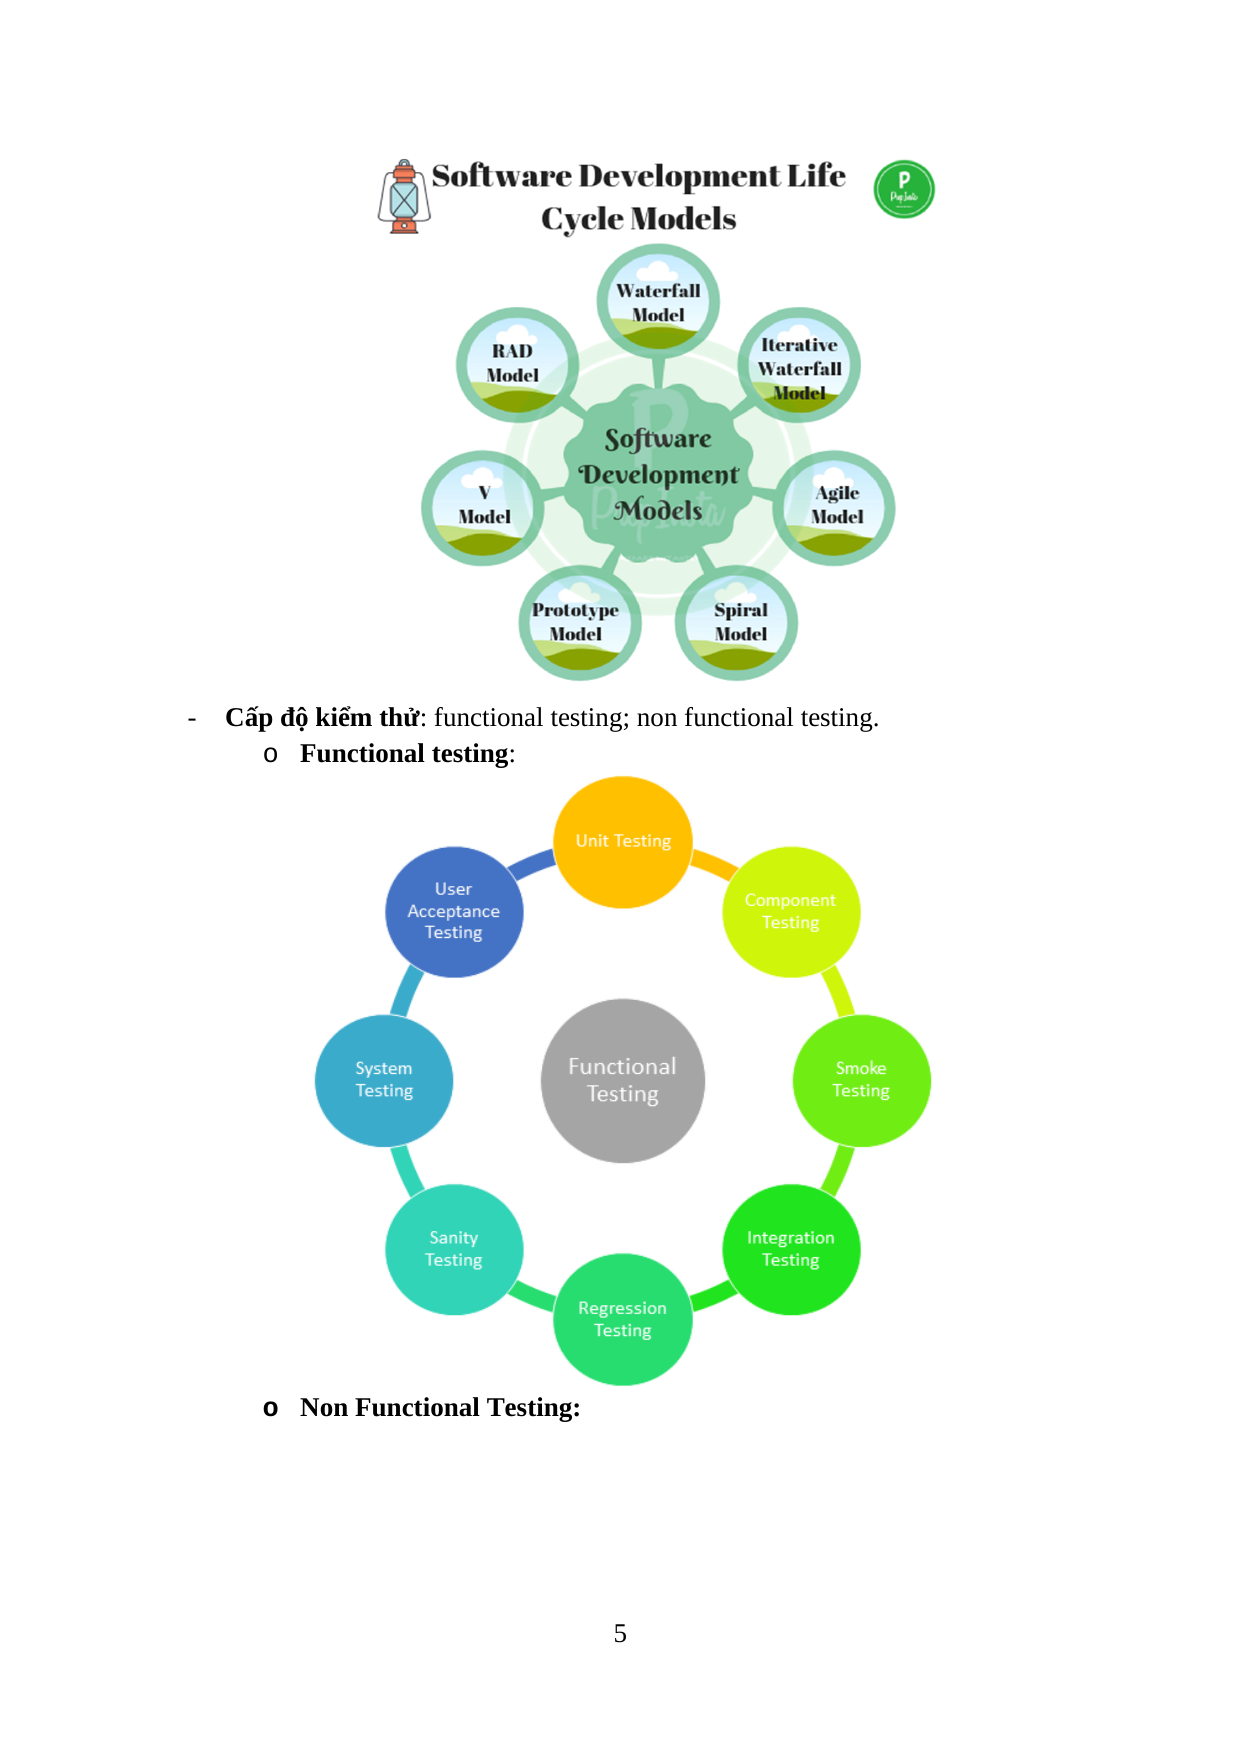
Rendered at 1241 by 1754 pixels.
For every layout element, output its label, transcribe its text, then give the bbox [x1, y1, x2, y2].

list Cấp độ kiểm thử: functional testing; non functional testing. [187, 701, 1090, 733]
picture [305, 775, 935, 1387]
list Non Functional Testing: [262, 1391, 1090, 1424]
picture [366, 150, 949, 697]
list Functional testing: [262, 737, 1090, 771]
